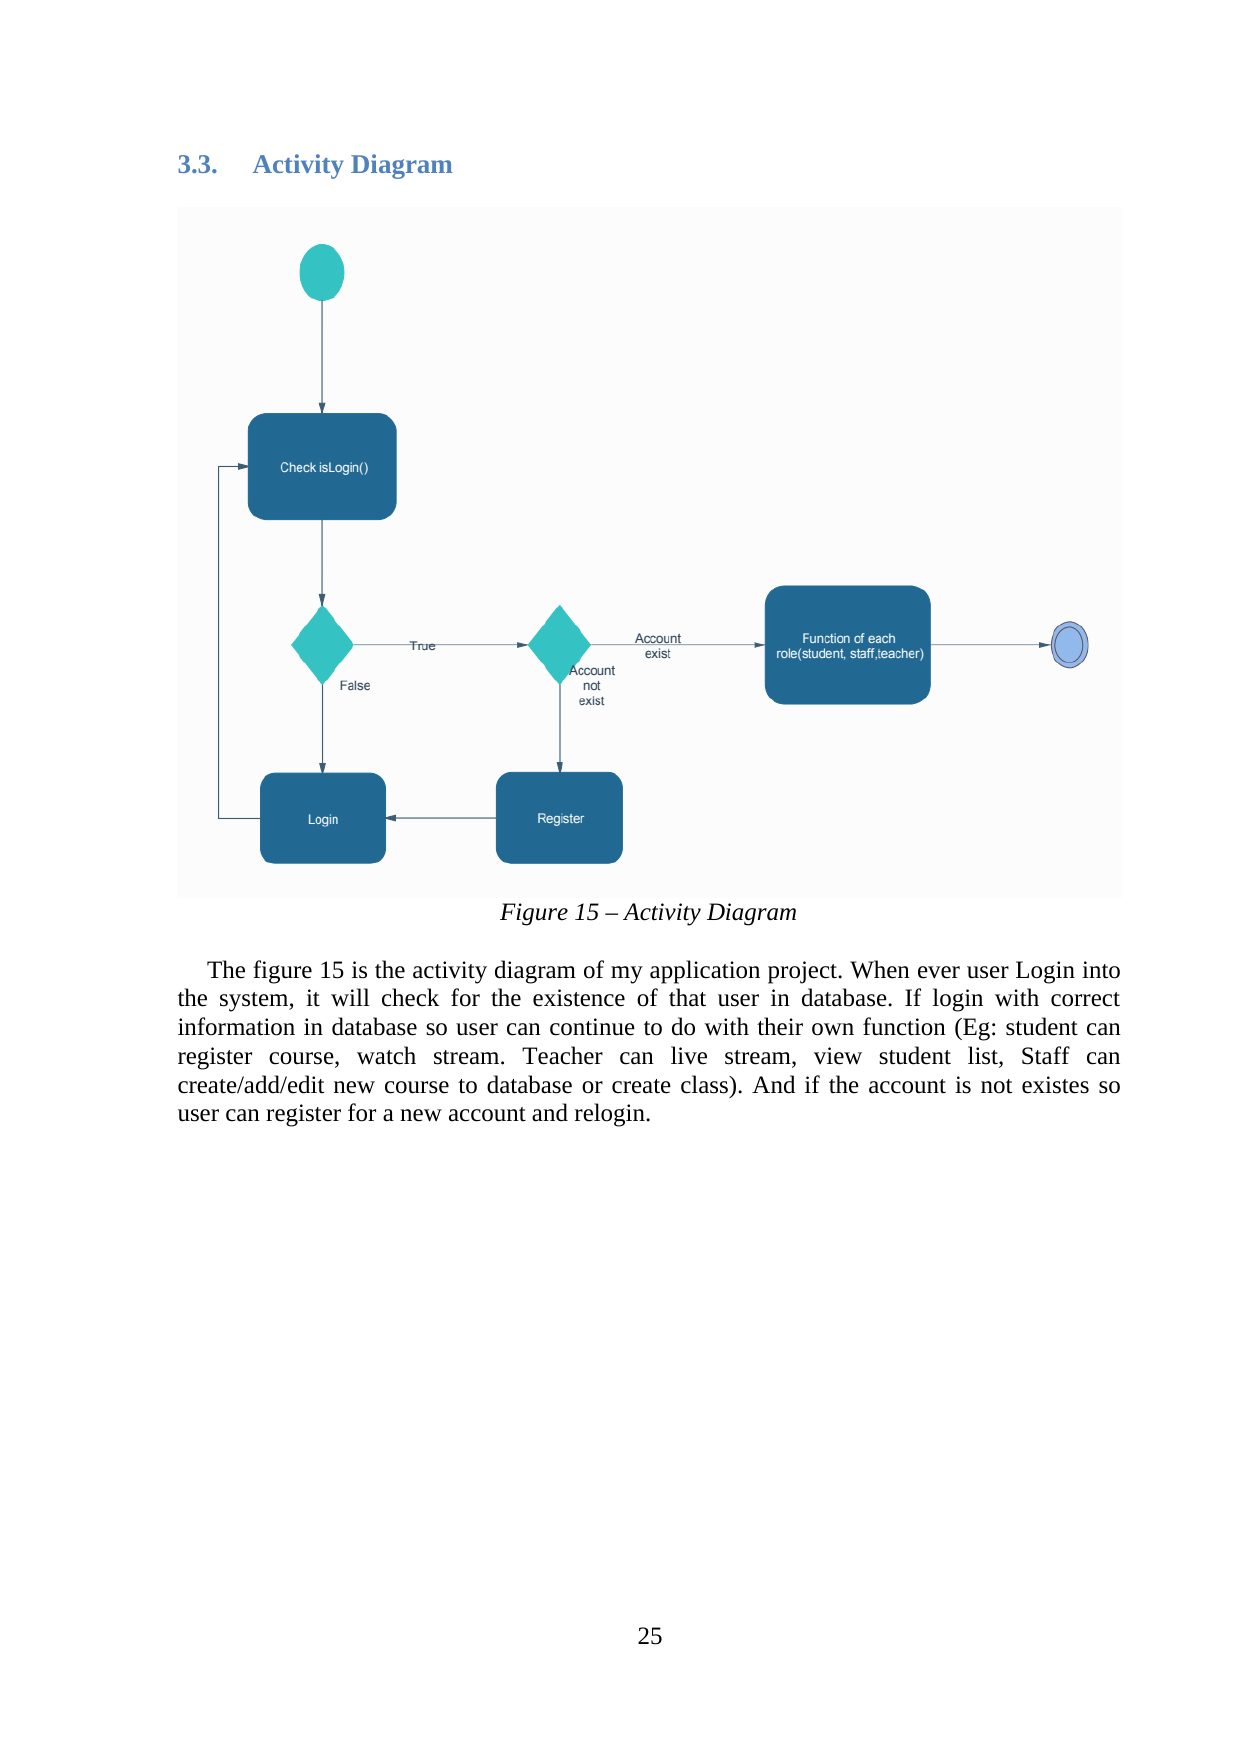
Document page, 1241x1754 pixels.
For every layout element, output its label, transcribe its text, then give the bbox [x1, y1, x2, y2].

text Figure 15 – Activity Diagram [177, 898, 1122, 926]
text The figure 15 is the activity diagram of my application project. When ever user Login into the system, it will check for the existence of that user in database. If login with correct information in database so user can continue to do with their own function (Eg: student can register course, watch stream. Teacher can live stream, view student list, Staff can create/add/edit new course to database or create class). And if the account is not existes so user can register for a new account and relogin. [177, 955, 1122, 1127]
subtitle Activity Diagram [177, 148, 1122, 179]
